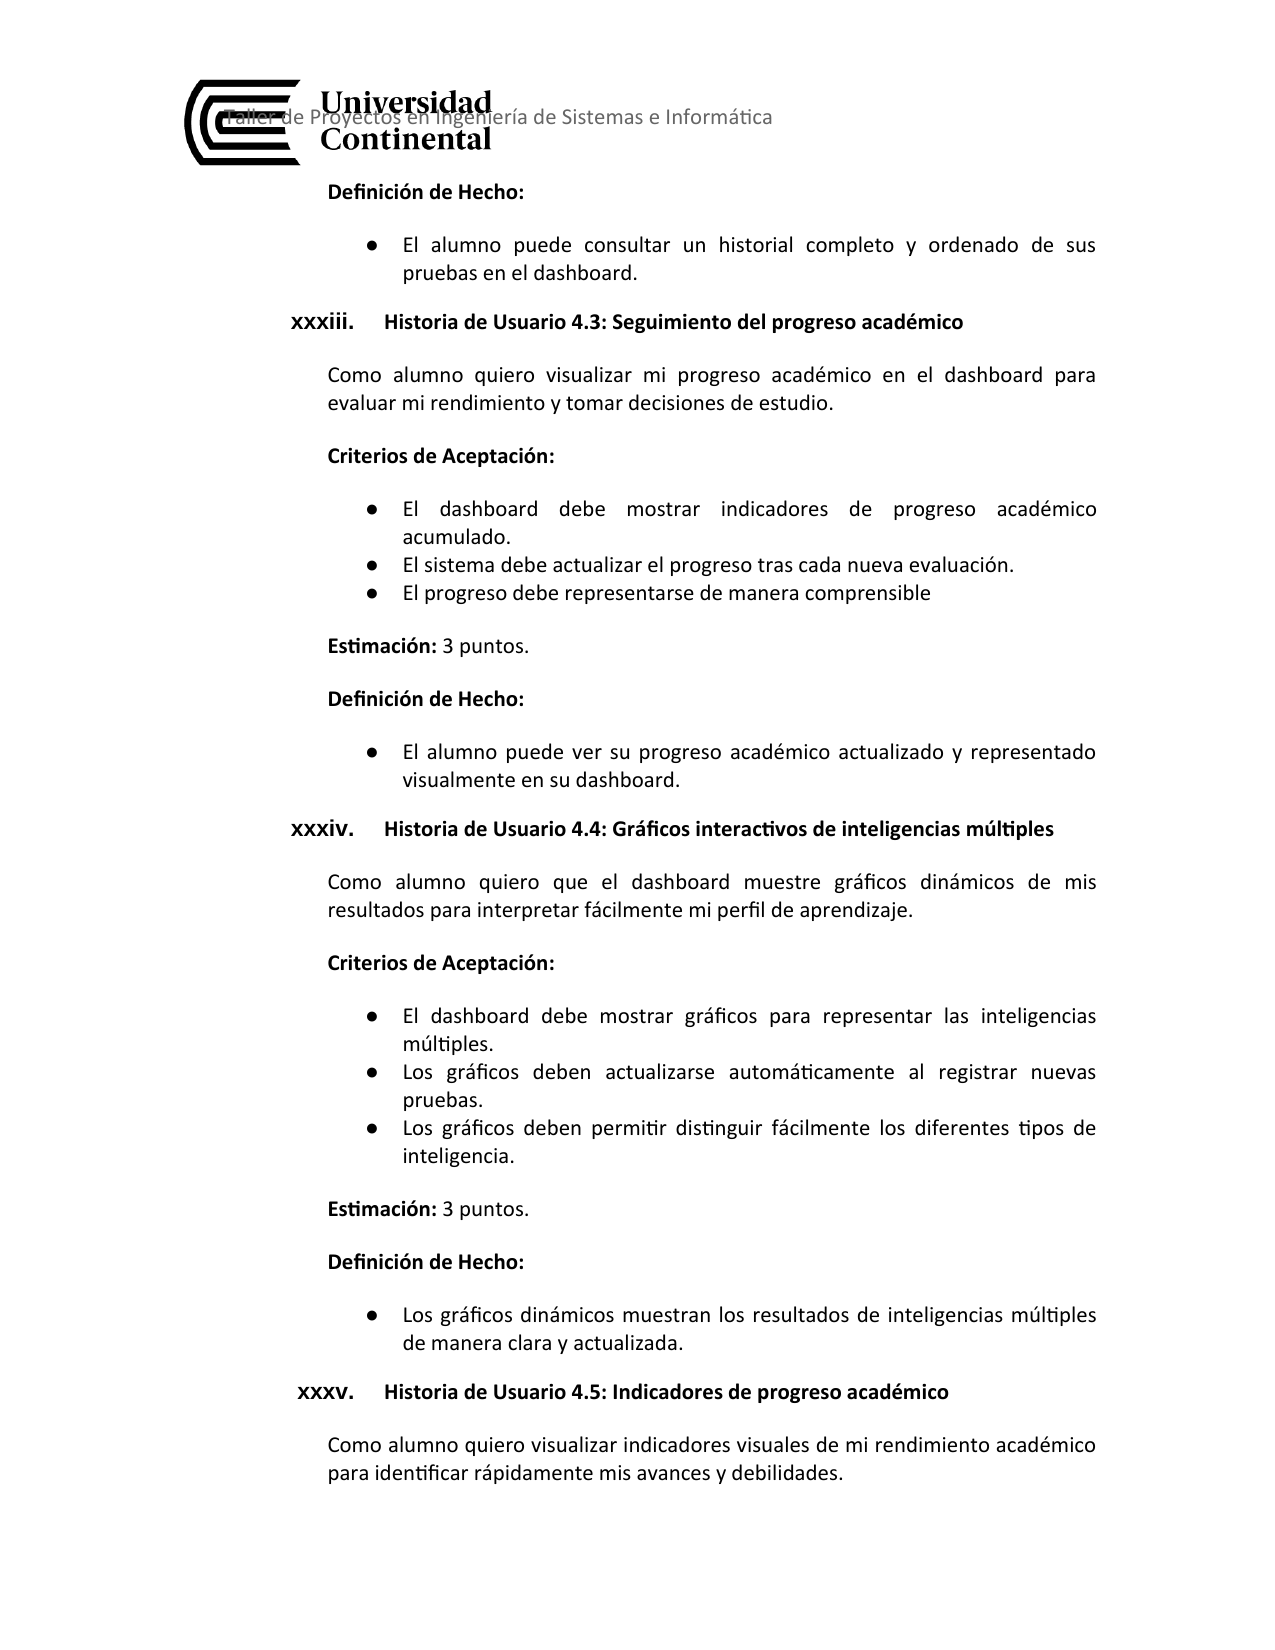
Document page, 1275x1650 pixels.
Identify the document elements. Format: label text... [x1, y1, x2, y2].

list El alumno puede ver su progreso académico actualizado y representado visualmente en su dashboard. [365, 737, 1098, 793]
text Definición de Hecho: [327, 684, 1098, 712]
text Criterios de Aceptación: [327, 948, 1098, 976]
text Como alumno quiero visualizar indicadores visuales de mi rendimiento académico para identificar rápidamente mis avances y debilidades. [327, 1430, 1098, 1486]
text Criterios de Aceptación: [327, 441, 1098, 469]
list Historia de Usuario 4.4: Gráficos interactivos de inteligencias múltiples [354, 814, 1098, 842]
list El alumno puede consultar un historial completo y ordenado de sus pruebas en el dashboard. [365, 230, 1098, 286]
list El progreso debe representarse de manera comprensible [365, 578, 1098, 606]
picture [180, 76, 496, 168]
text Estimación: 3 puntos. [327, 1194, 1098, 1222]
text Estimación: 3 puntos. [327, 631, 1098, 659]
list Los gráficos dinámicos muestran los resultados de inteligencias múltiples de manera clara y actualizada. [365, 1300, 1098, 1356]
list Historia de Usuario 4.3: Seguimiento del progreso académico [354, 307, 1098, 335]
list El dashboard debe mostrar indicadores de progreso académico acumulado. [365, 494, 1098, 550]
text Definición de Hecho: [327, 177, 1098, 205]
list El dashboard debe mostrar gráficos para representar las inteligencias múltiples. [365, 1001, 1098, 1057]
text Definición de Hecho: [327, 1247, 1098, 1275]
text Como alumno quiero visualizar mi progreso académico en el dashboard para evaluar mi rendimiento y tomar decisiones de estudio. [327, 360, 1098, 416]
list El sistema debe actualizar el progreso tras cada nueva evaluación. [365, 550, 1098, 578]
text Como alumno quiero que el dashboard muestre gráficos dinámicos de mis resultados para interpretar fácilmente mi perfil de aprendizaje. [327, 867, 1098, 923]
list Los gráficos deben permitir distinguir fácilmente los diferentes tipos de inteligencia. [365, 1113, 1098, 1169]
list Historia de Usuario 4.5: Indicadores de progreso académico [354, 1377, 1098, 1405]
list Los gráficos deben actualizarse automáticamente al registrar nuevas pruebas. [365, 1057, 1098, 1113]
